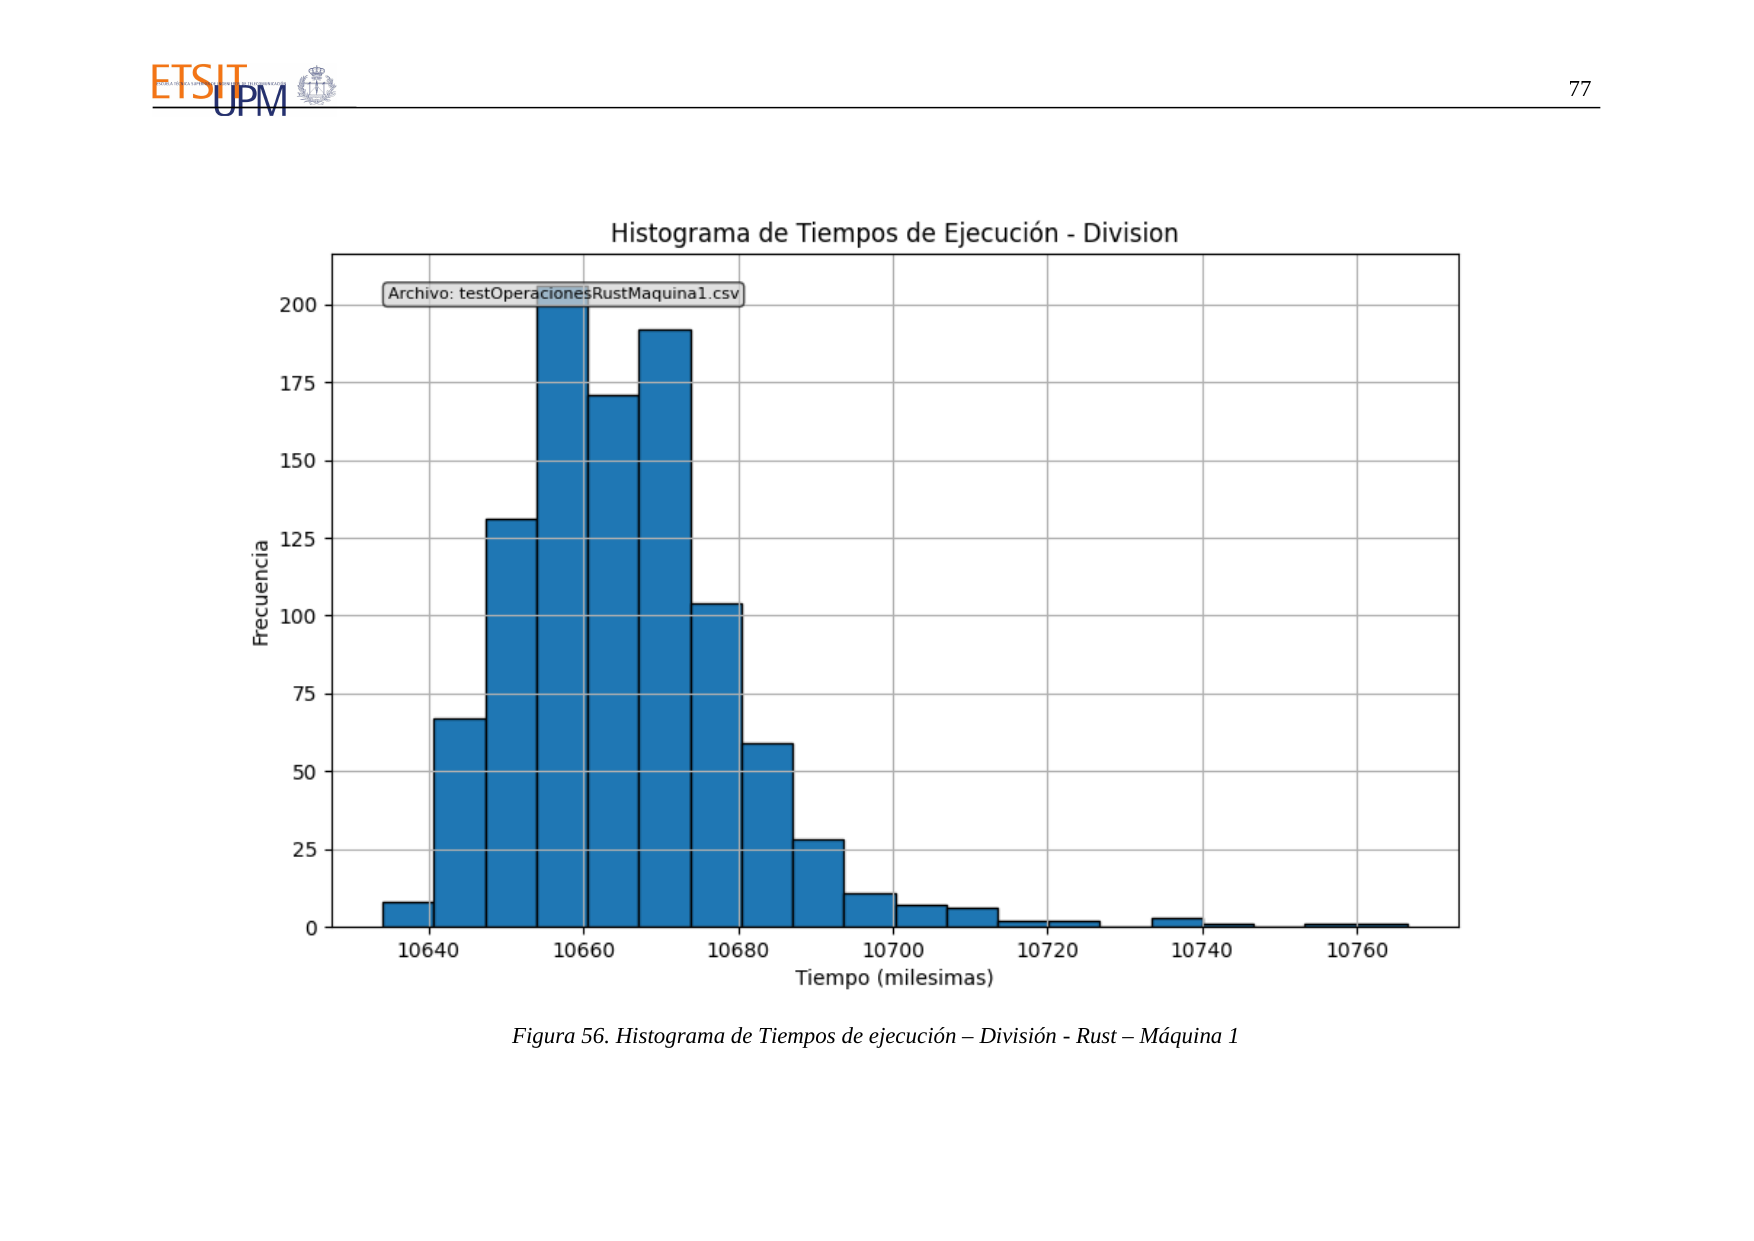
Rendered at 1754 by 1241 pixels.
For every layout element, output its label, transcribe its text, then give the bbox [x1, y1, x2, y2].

text Figura 56. Histograma de Tiempos de ejecución – División - Rust – Máquina 1 [150, 1023, 1604, 1049]
picture [151, 63, 338, 117]
picture [150, 150, 1604, 1023]
